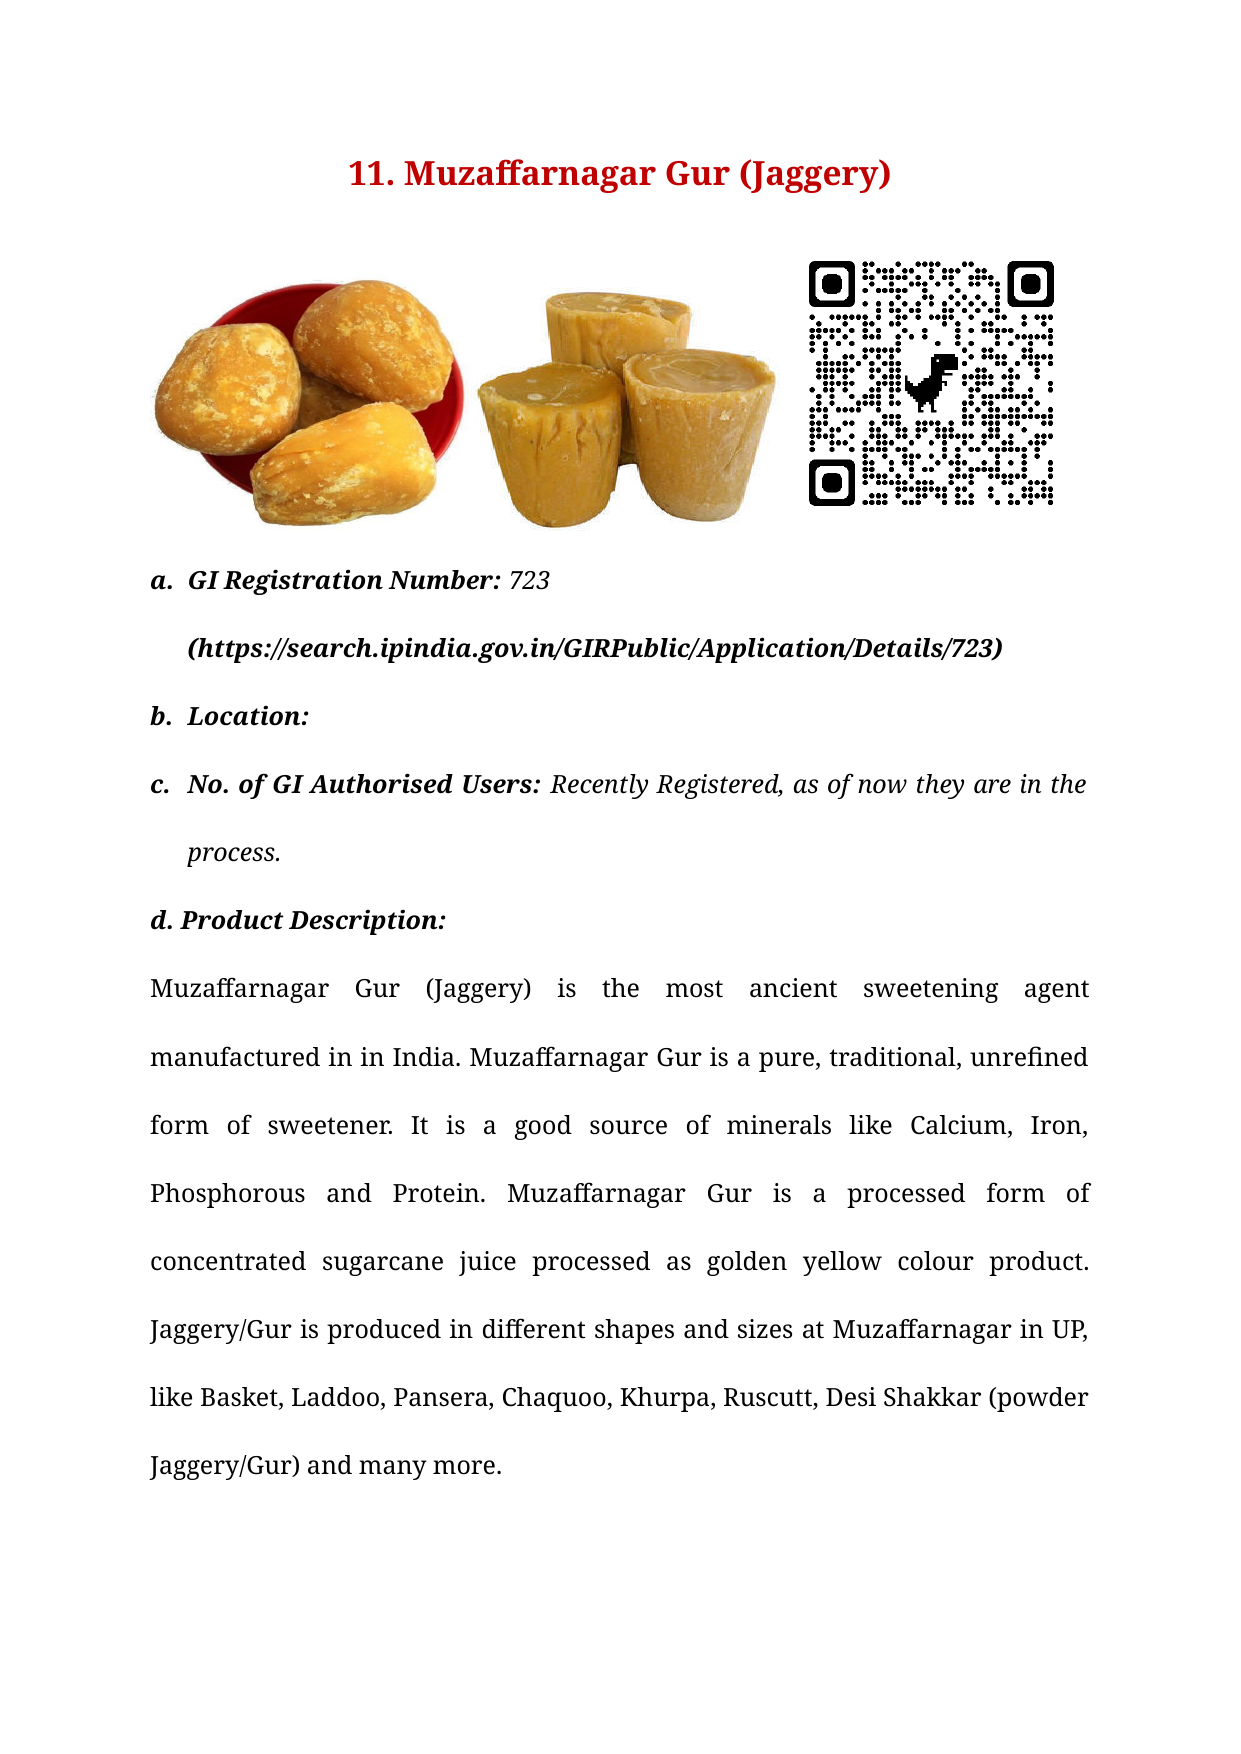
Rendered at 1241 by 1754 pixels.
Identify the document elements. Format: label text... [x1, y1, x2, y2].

list (https://search.ipindia.gov.in/GIRPublic/Application/Details/723) [187, 630, 1090, 664]
text 11. Muzaffarnagar Gur (Jaggery) [150, 150, 1090, 195]
list No. of GI Authorised Users: Recently Registered, as of now they are in the process. [150, 767, 1090, 869]
list GI Registration Number: 723 [150, 562, 1090, 596]
text Muzaffarnagar Gur (Jaggery) is the most ancient sweetening agent manufactured in in India. Muzaffarnagar Gur is a pure, traditional, unrefined form of sweetener. It is a good source of minerals like Calcium, Iron, Phosphorous and Protein. Muzaffarnagar Gur is a processed form of concentrated sugarcane juice processed as golden yellow colour product. Jaggery/Gur is produced in different shapes and sizes at Muzaffarnagar in UP, like Basket, Laddoo, Pansera, Chaquoo, Khurpa, Ruscutt, Desi Shakkar (powder Jaggery/Gur) and many more. [150, 971, 1090, 1482]
picture [150, 234, 1080, 532]
text d. Product Description: [150, 903, 1090, 937]
list Location: [150, 698, 1090, 733]
